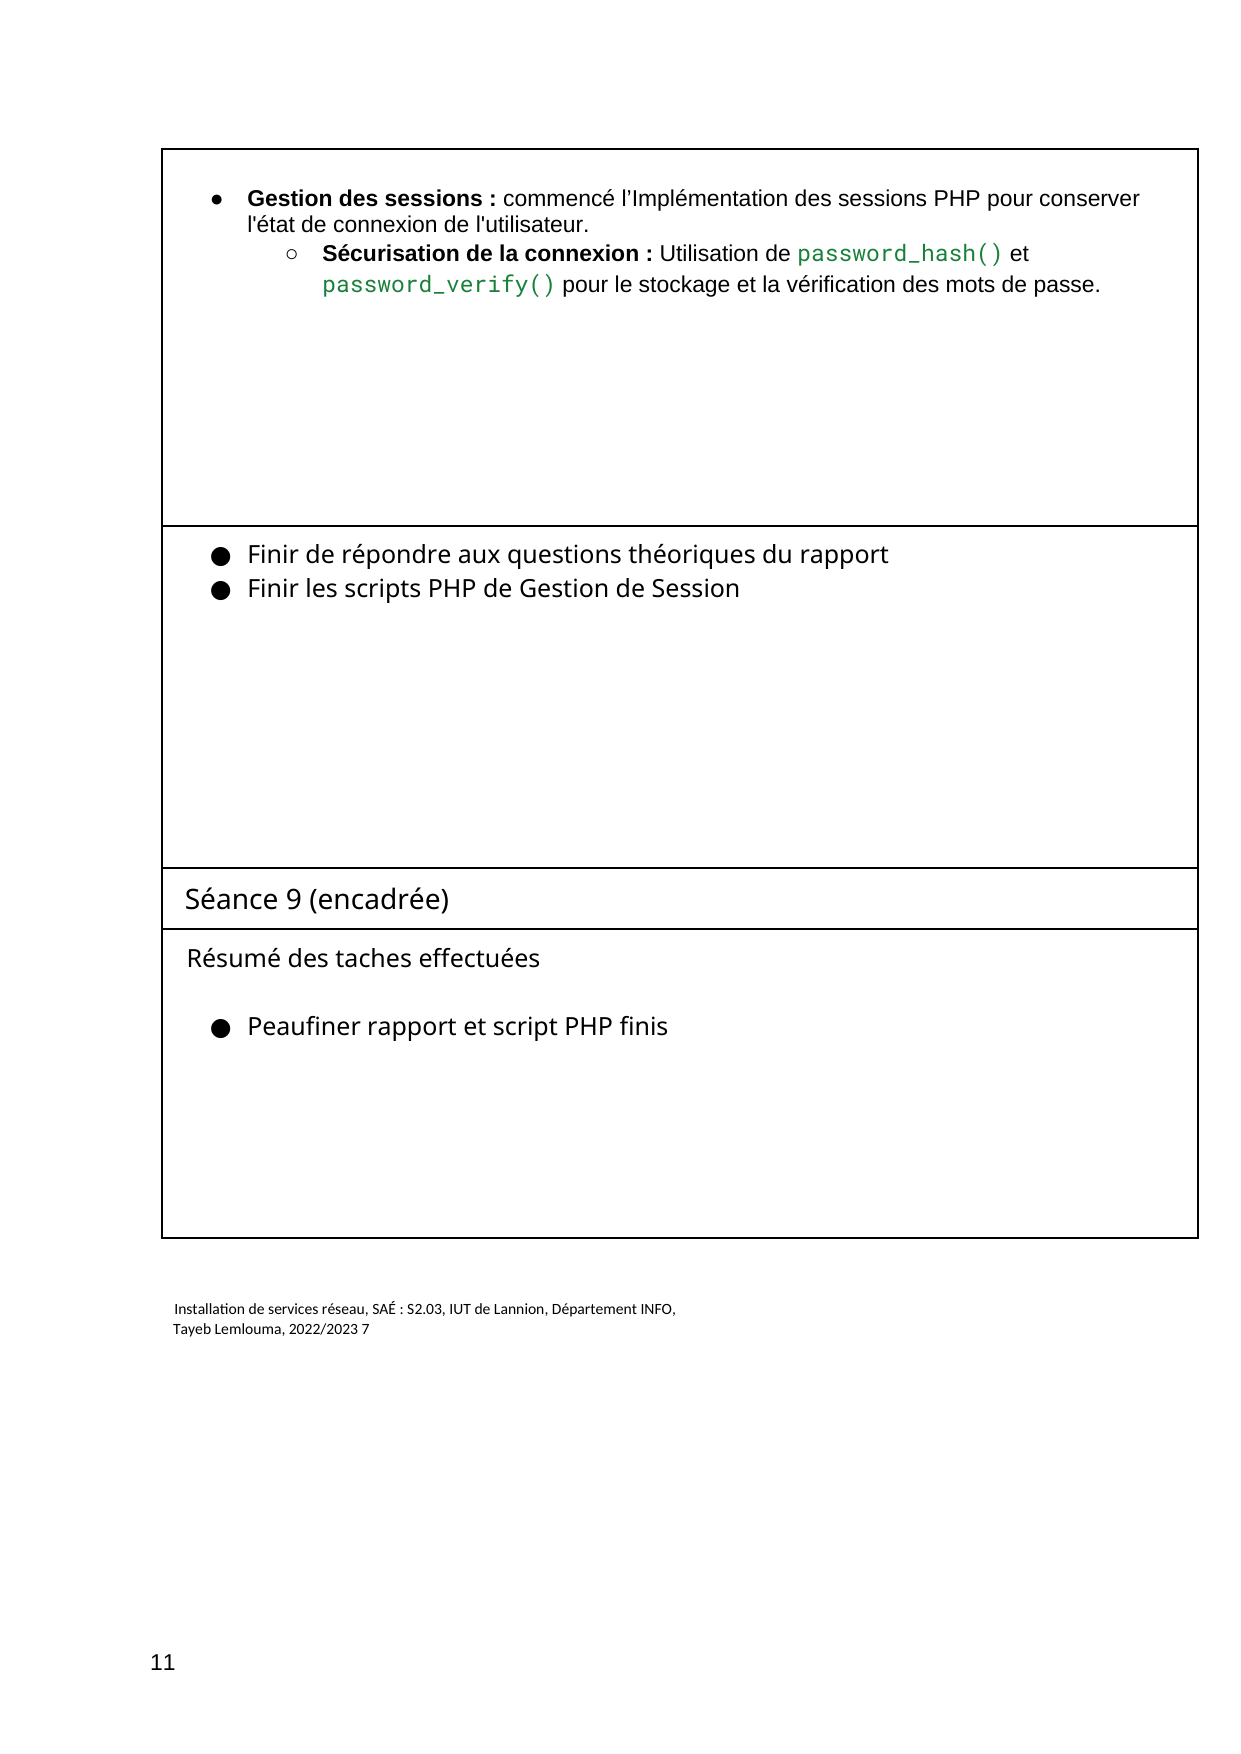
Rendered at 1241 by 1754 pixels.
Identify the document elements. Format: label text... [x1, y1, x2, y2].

table_cell Séance 9 (encadrée) [163, 869, 1197, 928]
text Installation de services réseau, SAÉ : S2.03, IUT de Lannion, Département INFO, [174, 1299, 1090, 1318]
text Tayeb Lemlouma, 2022/2023 7 [173, 1319, 1090, 1338]
table_cell Finir de répondre aux questions théoriques du rapport Finir les scripts PHP de Gestion de Session [163, 527, 1197, 867]
table_cell Résumé des taches effectuées Peaufiner rapport et script PHP finis [163, 930, 1197, 1237]
table_header Gestion des sessions : commencé l’Implémentation des sessions PHP pour conserver l'état de connexion de l'utilisateur. Sécurisation de la connexion : Utilisation de password_hash() et password_verify() pour le stockage et la vérification des mots de passe. [163, 150, 1197, 524]
